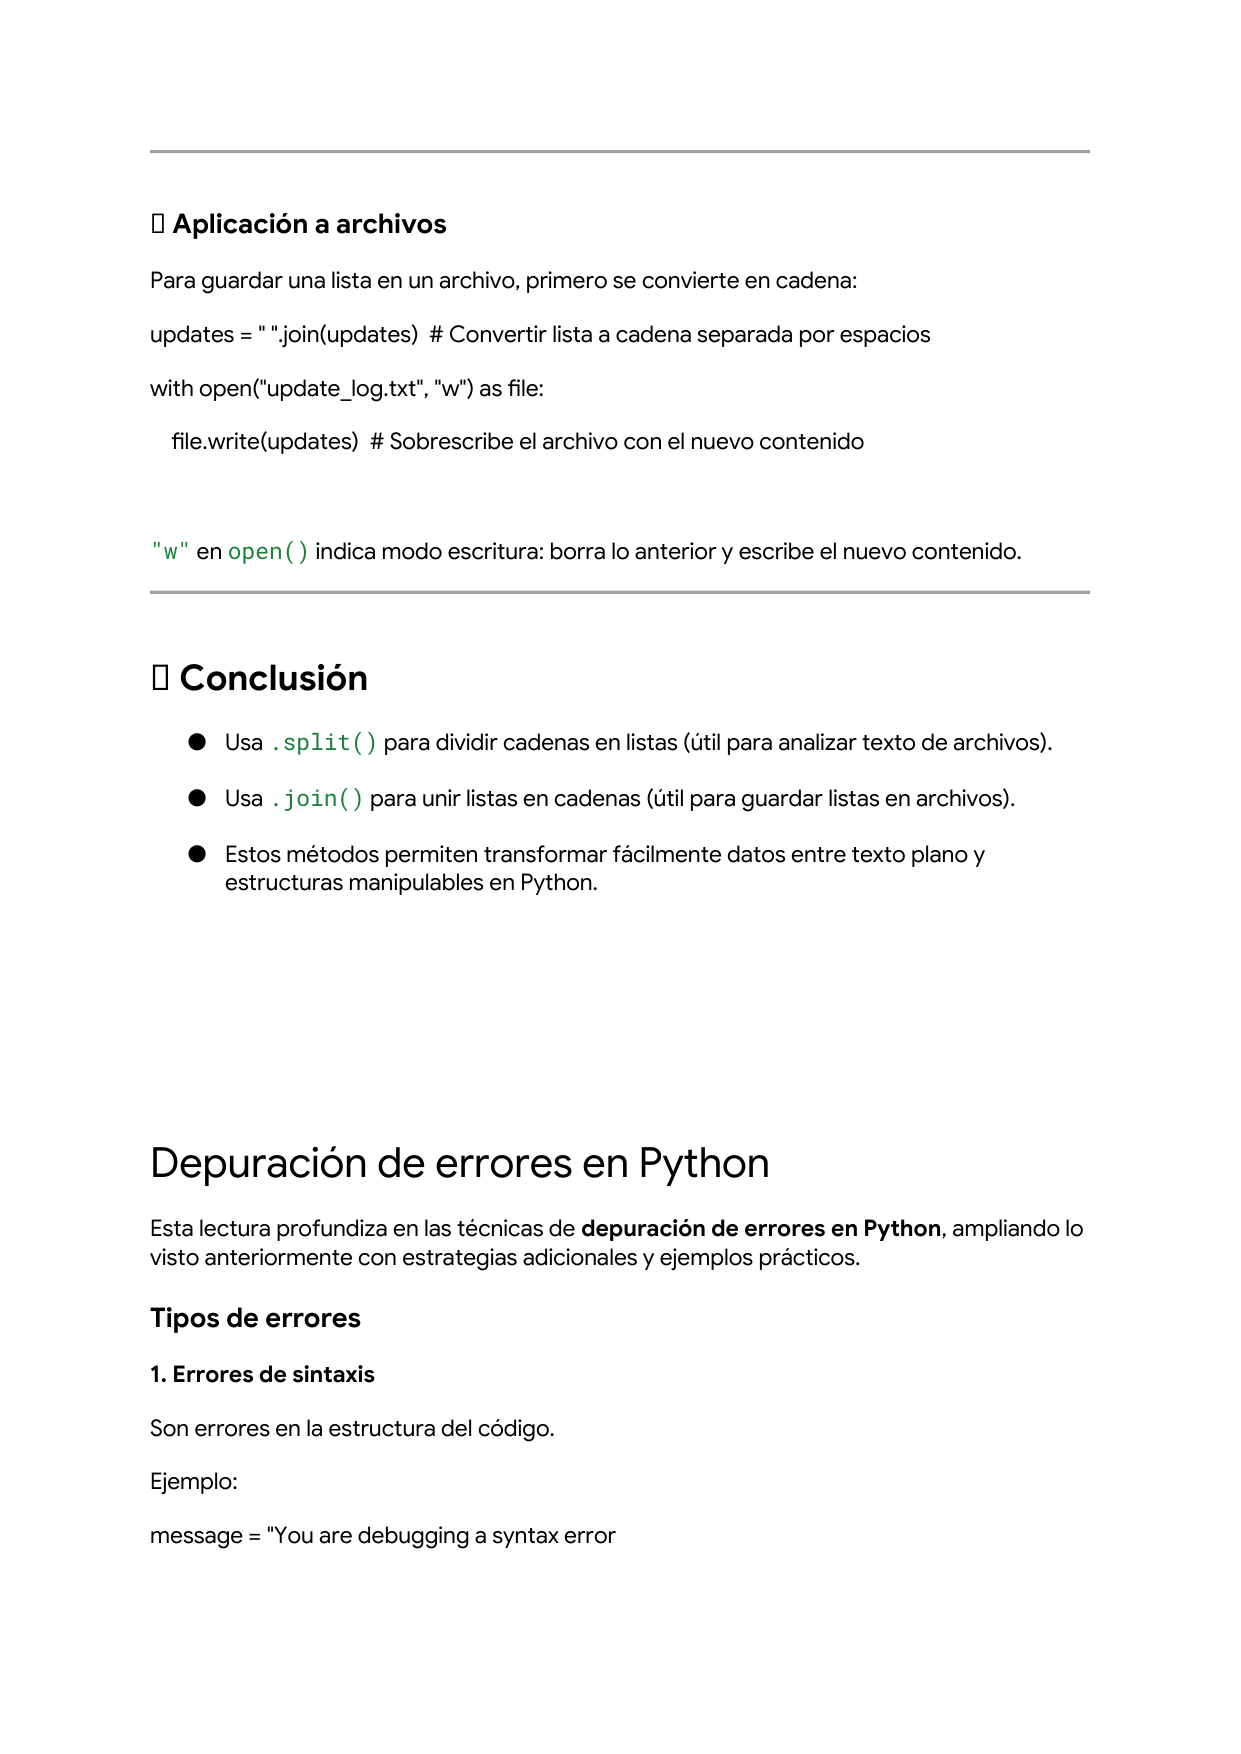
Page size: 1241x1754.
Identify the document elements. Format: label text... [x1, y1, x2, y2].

list Estos métodos permiten transformar fácilmente datos entre texto plano y estructuras manipulables en Python. [187, 840, 1090, 897]
subtitle ✅ Conclusión [150, 656, 1090, 701]
subtitle 📁 Aplicación a archivos [150, 207, 1090, 241]
list Usa .join() para unir listas en cadenas (útil para guardar listas en archivos). [187, 783, 1090, 840]
text "w" en open() indica modo escritura: borra lo anterior y escribe el nuevo contenido. [150, 535, 1090, 566]
text Ejemplo: [150, 1468, 1090, 1496]
subtitle 1. Errores de sintaxis [150, 1360, 1090, 1389]
text message = "You are debugging a syntax error [150, 1521, 1090, 1550]
text Para guardar una lista en un archivo, primero se convierte en cadena: [150, 266, 1090, 295]
list Usa .split() para dividir cadenas en listas (útil para analizar texto de archivos). [187, 726, 1090, 783]
subtitle Tipos de errores [150, 1301, 1090, 1335]
text with open("update_log.txt", "w") as file: [150, 374, 1090, 403]
subtitle Depuración de errores en Python [150, 1137, 1090, 1189]
text Son errores en la estructura del código. [150, 1414, 1090, 1443]
text updates = " ".join(updates) # Convertir lista a cadena separada por espacios [150, 320, 1090, 349]
text file.write(updates) # Sobrescribe el archivo con el nuevo contenido [150, 428, 1090, 456]
text Esta lectura profundiza en las técnicas de depuración de errores en Python, ampliando lo visto anteriormente con estrategias adicionales y ejemplos prácticos. [150, 1214, 1090, 1272]
